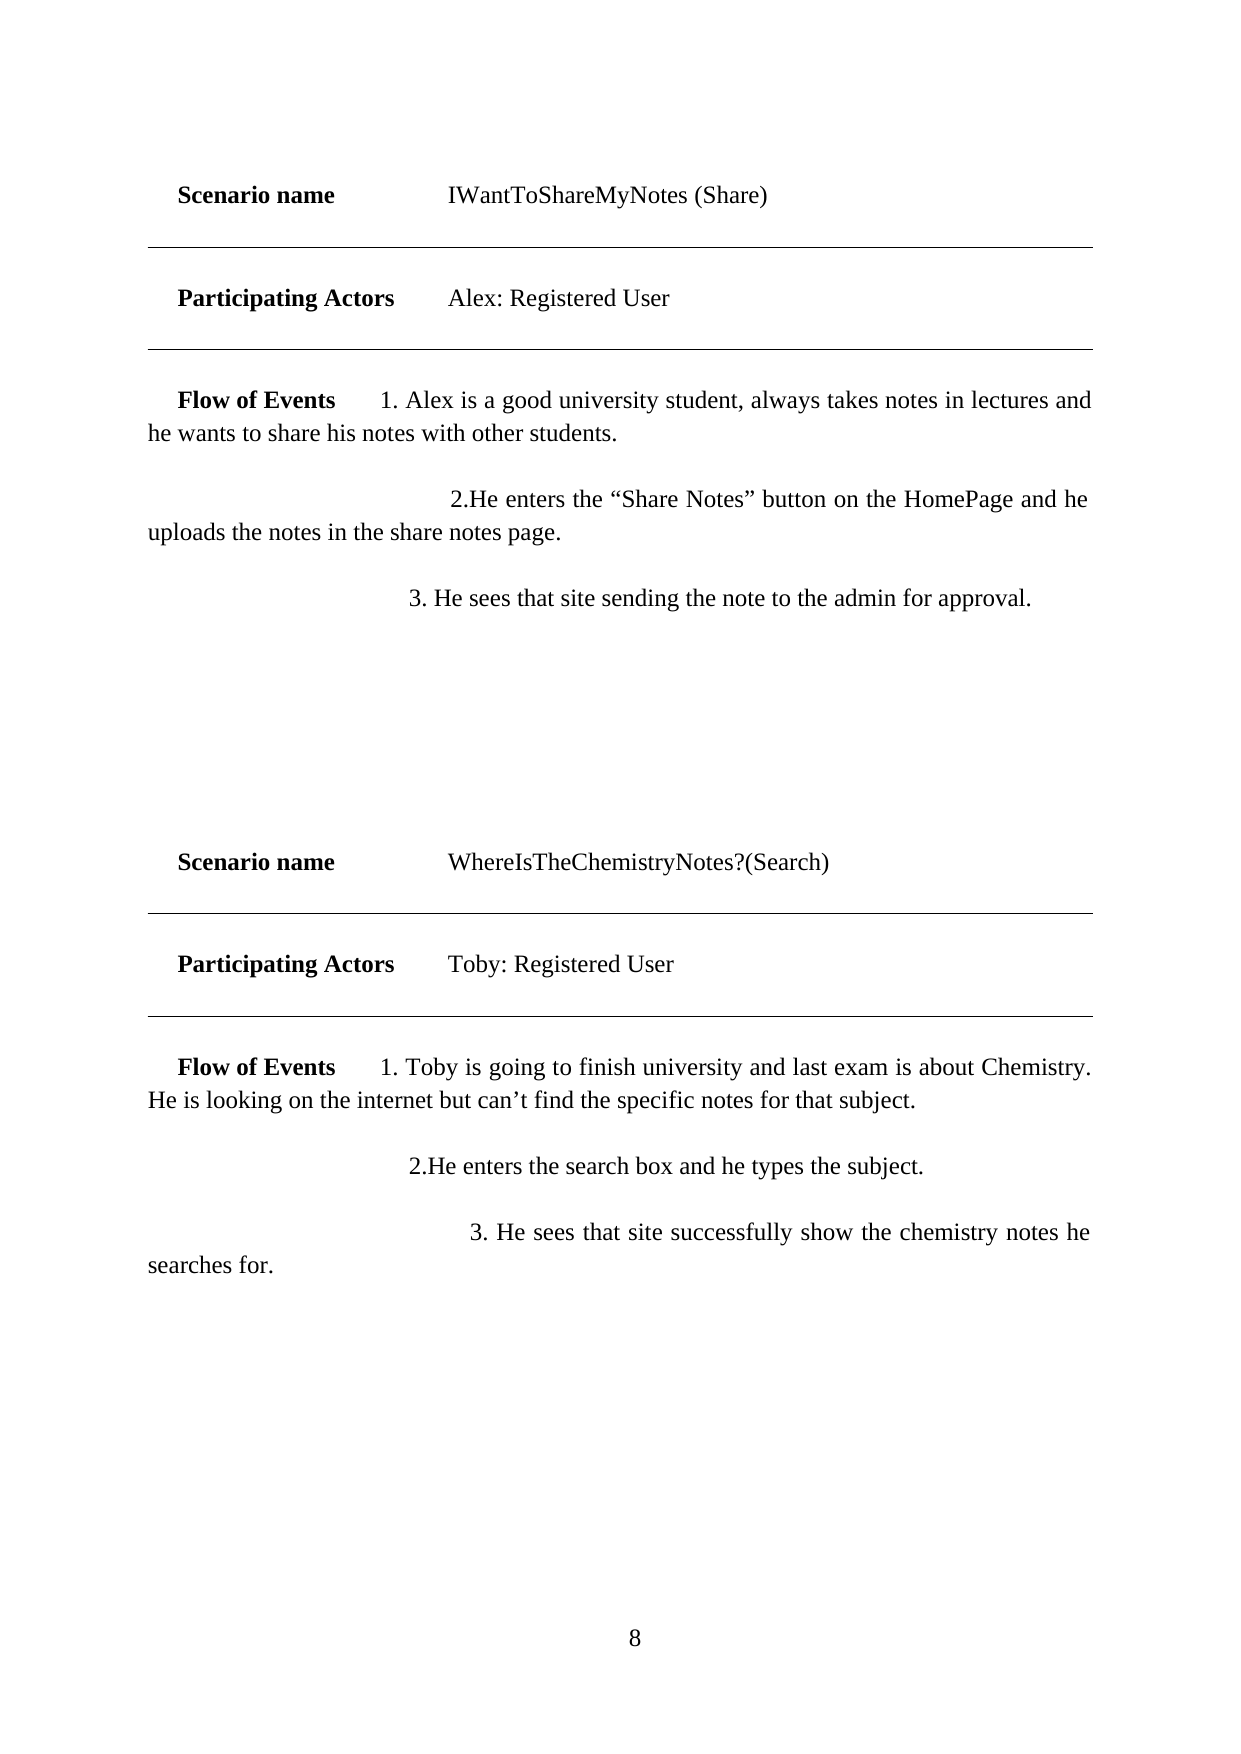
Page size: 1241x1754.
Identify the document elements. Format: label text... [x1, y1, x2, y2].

text Flow of Events 1. Alex is a good university student, always takes notes in lectures and he wants to share his notes with other students. [148, 385, 1093, 447]
text Flow of Events 1. Toby is going to finish university and last exam is about Chemistry. He is looking on the internet but can’t find the specific notes for that subject. [148, 1052, 1093, 1113]
text 2.He enters the search box and he types the subject. [148, 1151, 1093, 1179]
text 3. He sees that site sending the note to the admin for approval. [148, 583, 1093, 612]
text Participating Actors Toby: Registered User [148, 949, 1093, 978]
text Scenario name WhereIsTheChemistryNotes?(Search) [148, 847, 1093, 876]
text Scenario name IWantToShareMyNotes (Share) [148, 181, 1093, 209]
text 2.He enters the “Share Notes” button on the HomePage and he uploads the notes in the share notes page. [148, 484, 1093, 546]
text Participating Actors Alex: Registered User [148, 283, 1093, 312]
text 3. He sees that site successfully show the chemistry notes he searches for. [148, 1217, 1093, 1278]
